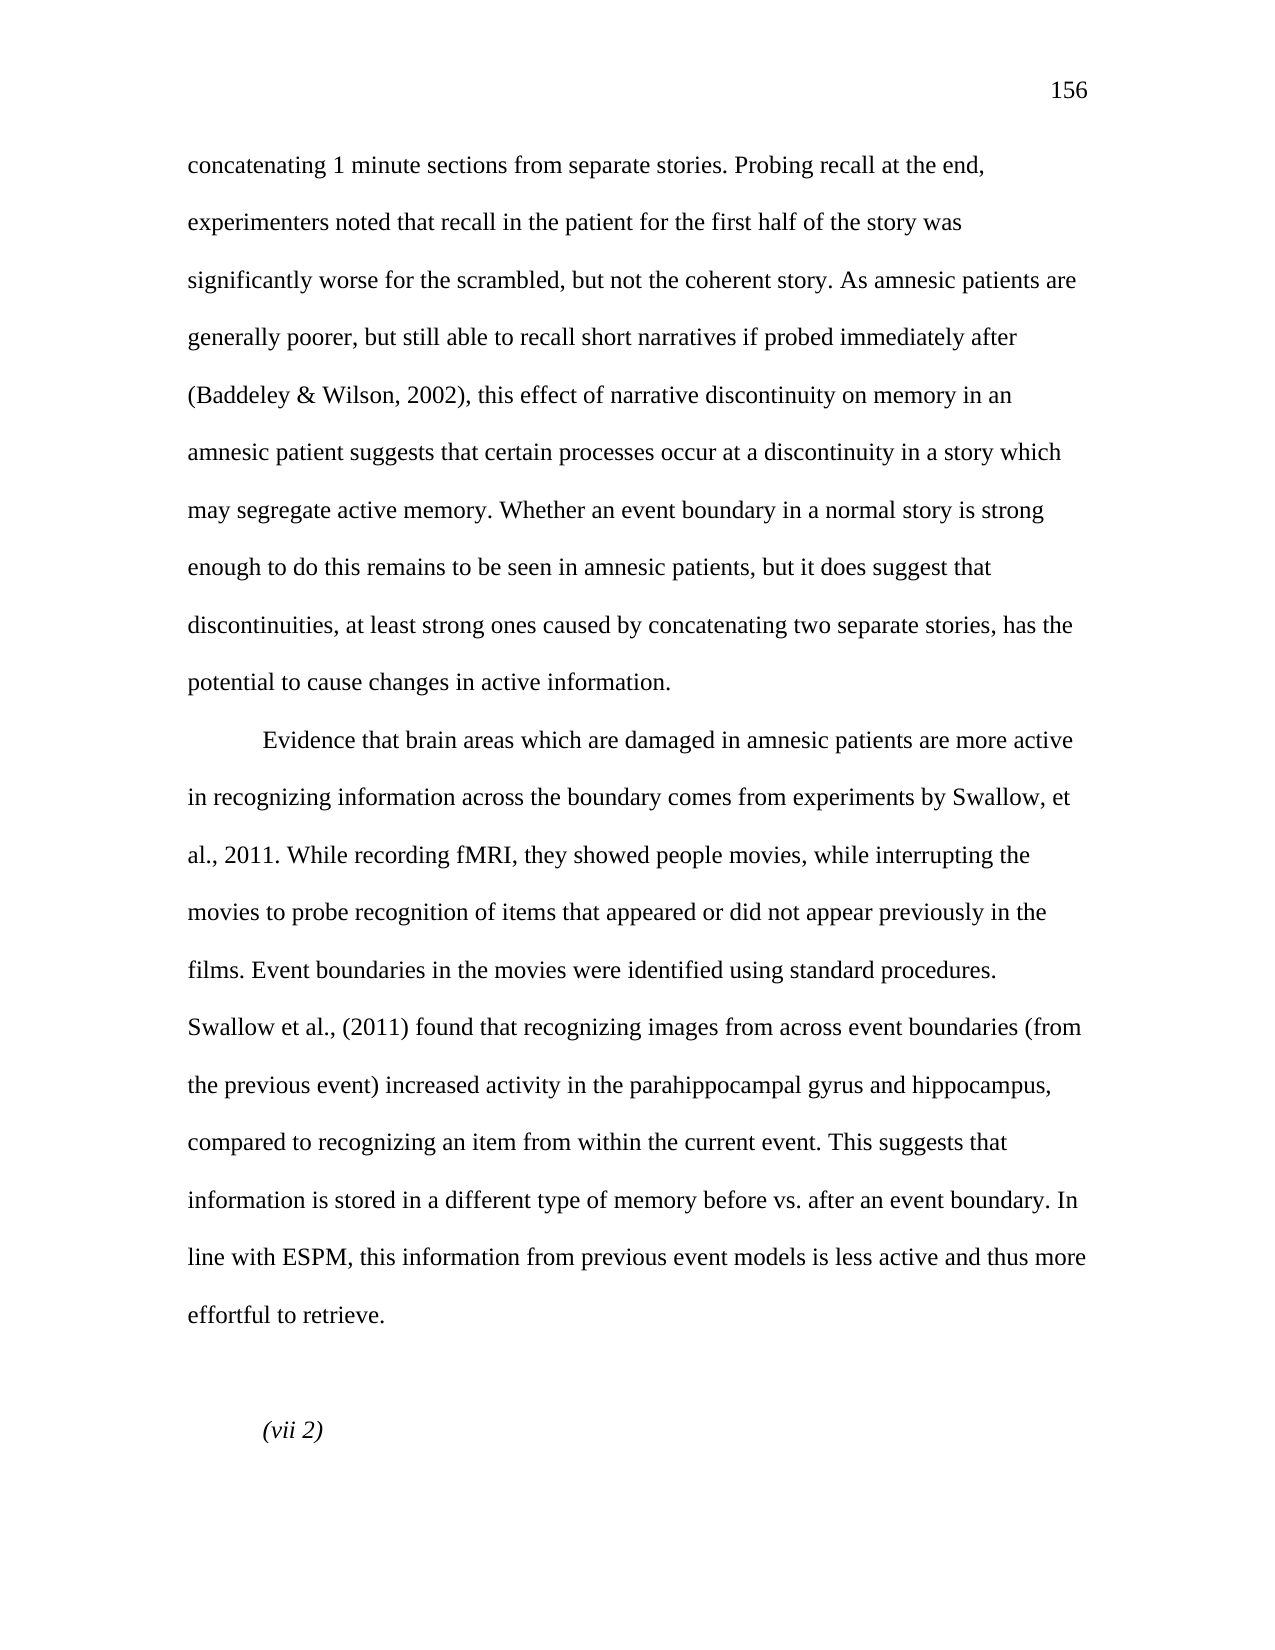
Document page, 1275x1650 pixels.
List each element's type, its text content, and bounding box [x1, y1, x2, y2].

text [187, 150, 1087, 696]
text (vii 2) [187, 1415, 1087, 1444]
text Evidence that brain areas which are damaged in amnesic patients are more active in recognizing information across the boundary comes from experiments by Swallow, et al., 2011. While recording fMRI, they showed people movies, while interrupting the movies to probe recognition of items that appeared or did not appear previously in the films. Event boundaries in the movies were identified using standard procedures. Swallow et al., (2011) found that recognizing images from across event boundaries (from the previous event) increased activity in the parahippocampal gyrus and hippocampus, compared to recognizing an item from within the current event. This suggests that information is stored in a different type of memory before vs. after an event boundary. In line with ESPM, this information from previous event models is less active and thus more effortful to retrieve. [187, 725, 1087, 1329]
